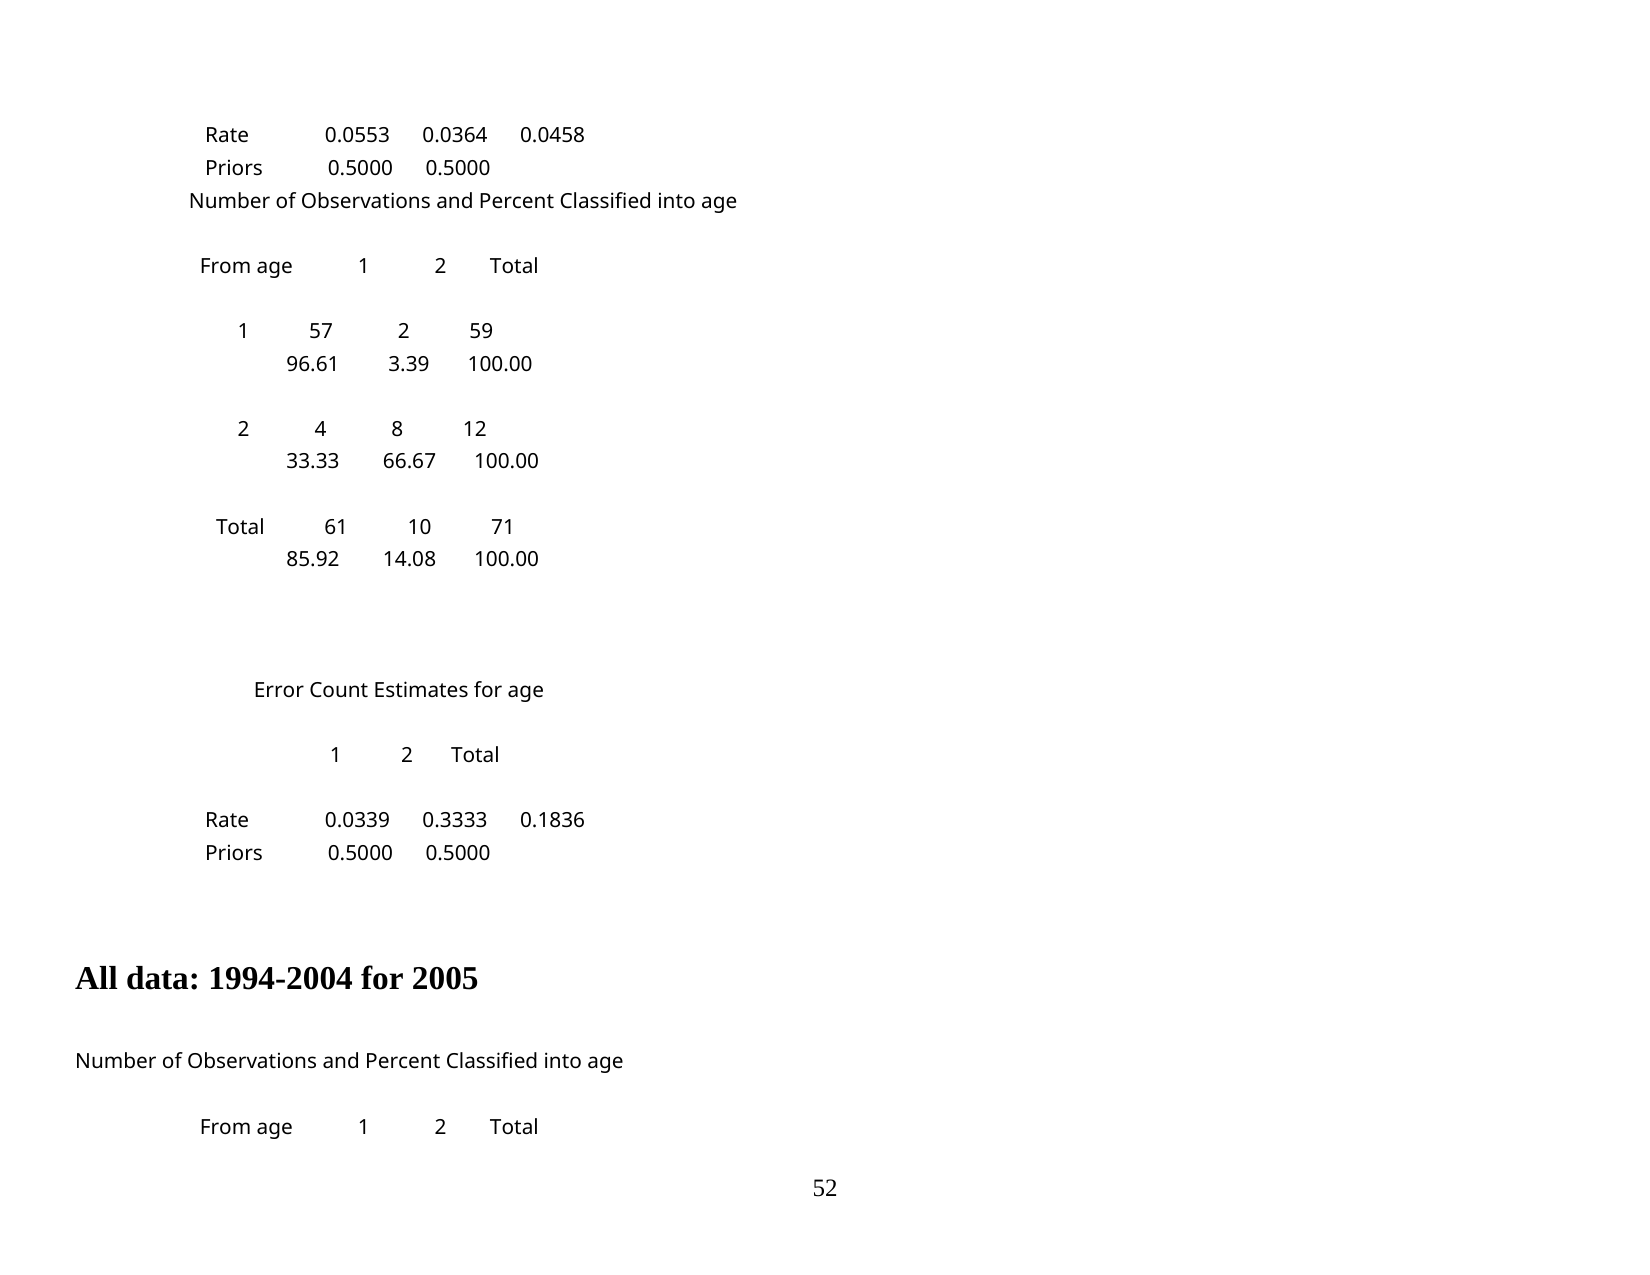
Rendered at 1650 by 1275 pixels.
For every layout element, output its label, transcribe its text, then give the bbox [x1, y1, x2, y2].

text Priors 0.5000 0.5000 [75, 153, 1575, 182]
text 96.61 3.39 100.00 [75, 349, 1575, 377]
text Priors 0.5000 0.5000 [75, 838, 1575, 866]
text Number of Observations and Percent Classified into age [75, 1047, 1575, 1075]
text 1 2 Total [75, 740, 1575, 768]
text 2 4 8 12 [75, 414, 1575, 442]
text From age 1 2 Total [75, 251, 1575, 279]
text 1 57 2 59 [75, 316, 1575, 344]
text Rate 0.0553 0.0364 0.0458 [75, 121, 1575, 149]
text From age 1 2 Total [75, 1112, 1575, 1140]
text 33.33 66.67 100.00 [75, 447, 1575, 475]
text All data: 1994-2004 for 2005 [75, 958, 1575, 997]
text 85.92 14.08 100.00 [75, 544, 1575, 573]
text Error Count Estimates for age [75, 675, 1575, 703]
text Rate 0.0339 0.3333 0.1836 [75, 805, 1575, 834]
text Total 61 10 71 [75, 512, 1575, 540]
text Number of Observations and Percent Classified into age [75, 186, 1575, 214]
